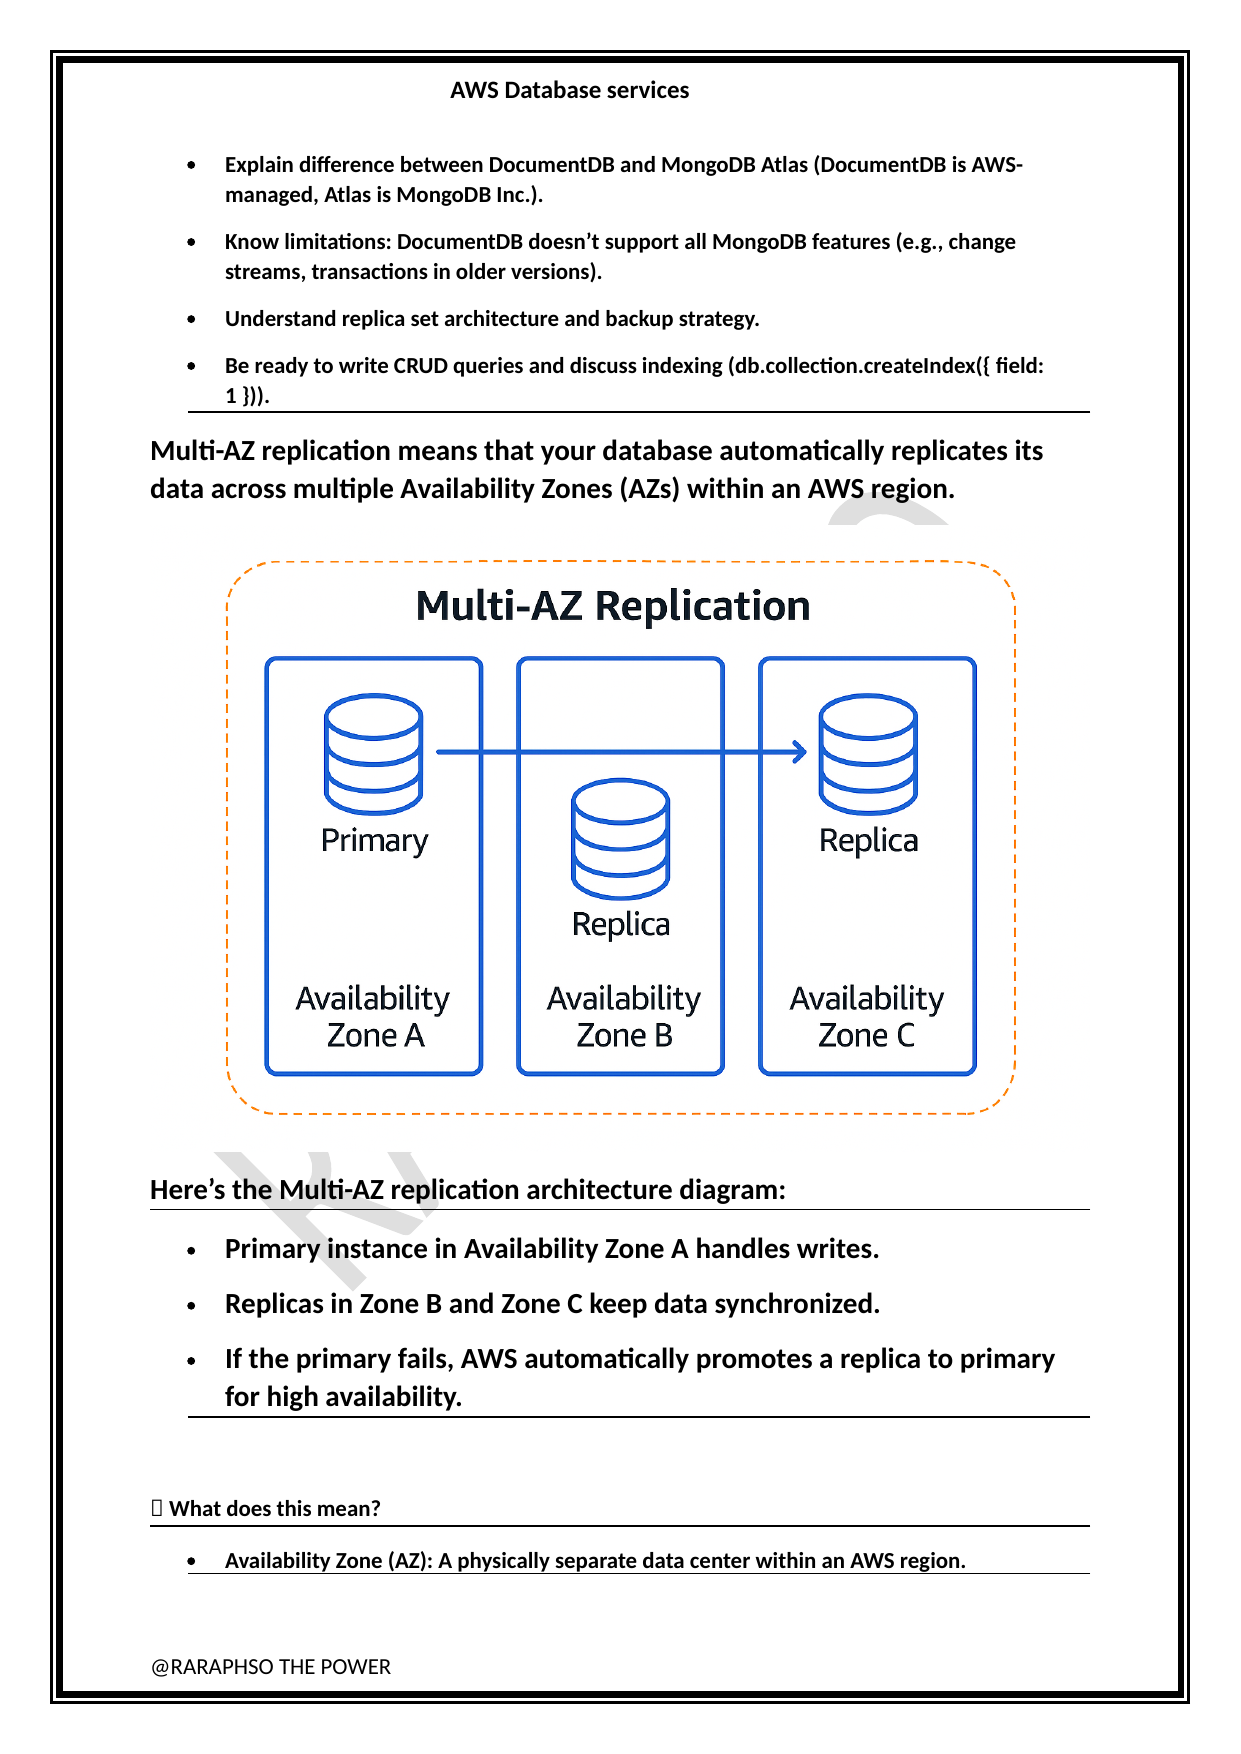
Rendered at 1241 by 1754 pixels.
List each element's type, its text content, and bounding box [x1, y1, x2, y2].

text ✅ What does this mean? [150, 1492, 1090, 1525]
list Be ready to write CRUD queries and discuss indexing (db.collection.createIndex({ field: 1 })). [187, 351, 1090, 413]
text Multi-AZ replication means that your database automatically replicates its data across multiple Availability Zones (AZs) within an AWS region. [150, 432, 1090, 506]
list Replicas in Zone B and Zone C keep data synchronized. [187, 1285, 1090, 1320]
list Understand replica set architecture and backup strategy. [187, 304, 1090, 332]
text Here’s the Multi-AZ replication architecture diagram: [150, 1171, 1090, 1209]
list Know limitations: DocumentDB doesn’t support all MongoDB features (e.g., change streams, transactions in older versions). [187, 227, 1090, 285]
list Primary instance in Availability Zone A handles writes. [187, 1230, 1090, 1265]
list If the primary fails, AWS automatically promotes a replica to primary for high availability. [187, 1340, 1090, 1418]
list Availability Zone (AZ): A physically separate data center within an AWS region. [187, 1546, 1090, 1574]
picture [150, 525, 1091, 1152]
list Explain difference between DocumentDB and MongoDB Atlas (DocumentDB is AWS-managed, Atlas is MongoDB Inc.). [187, 150, 1090, 208]
